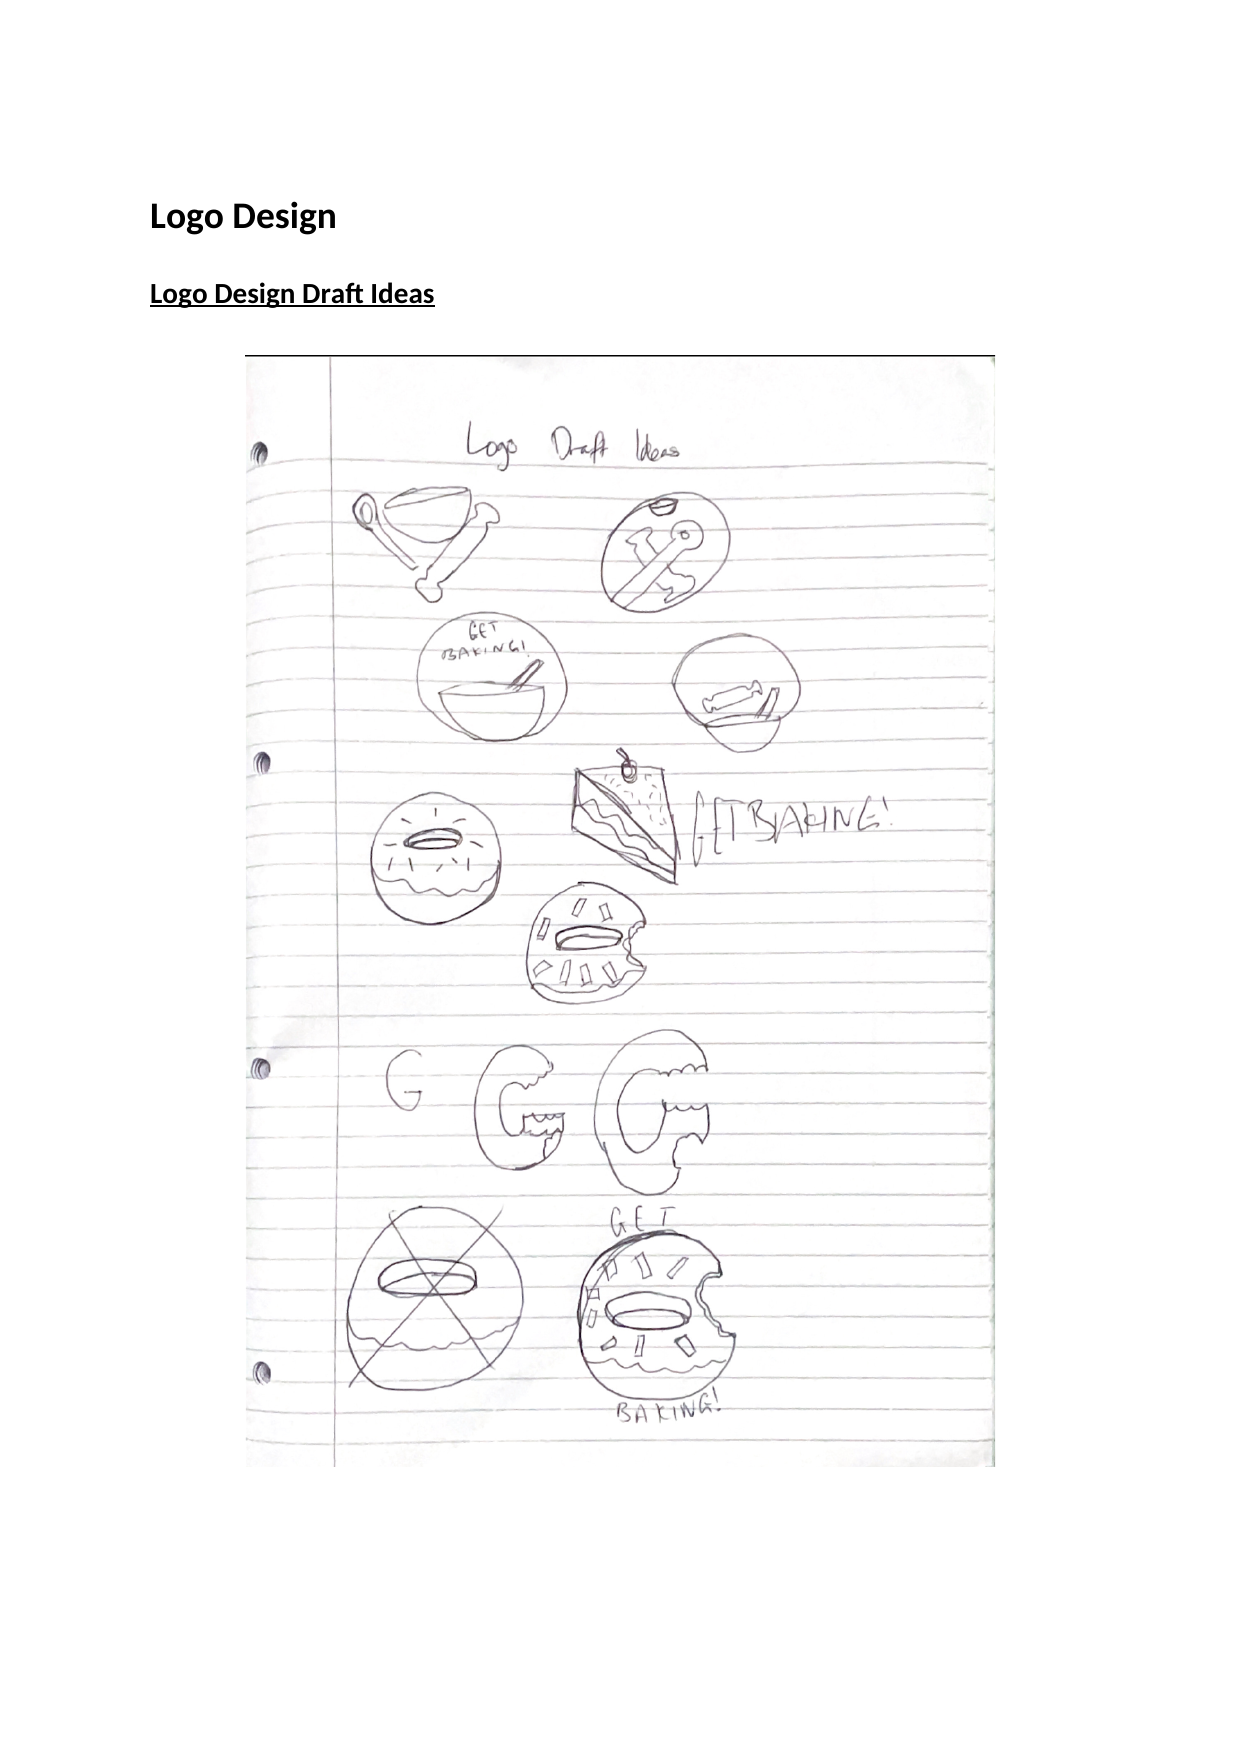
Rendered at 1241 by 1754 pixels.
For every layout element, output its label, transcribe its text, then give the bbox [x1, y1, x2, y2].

subtitle Logo Design [150, 192, 1090, 237]
picture [245, 355, 996, 1467]
subtitle Logo Design Draft Ideas [150, 275, 1090, 311]
